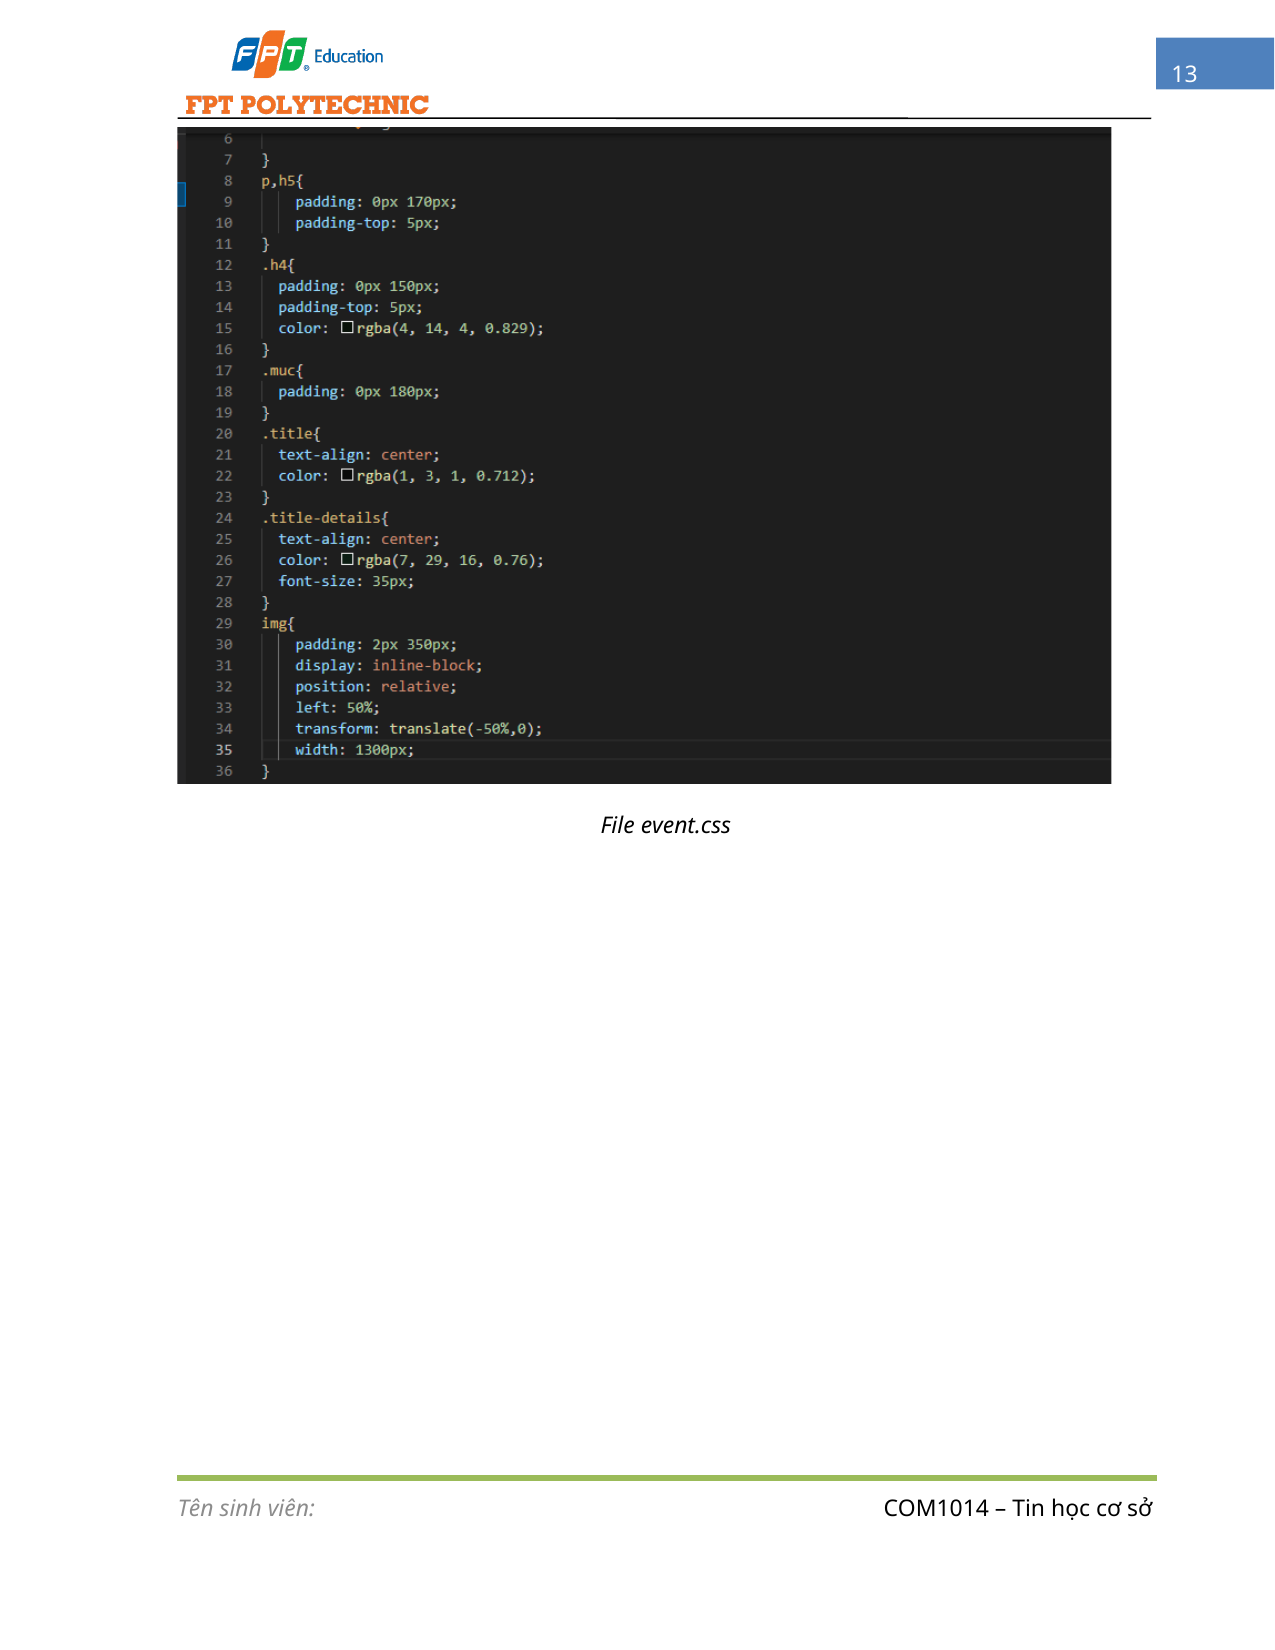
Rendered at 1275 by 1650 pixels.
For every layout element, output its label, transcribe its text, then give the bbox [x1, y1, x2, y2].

text File event.css [177, 809, 1157, 841]
picture [177, 22, 437, 122]
picture [177, 127, 1112, 784]
